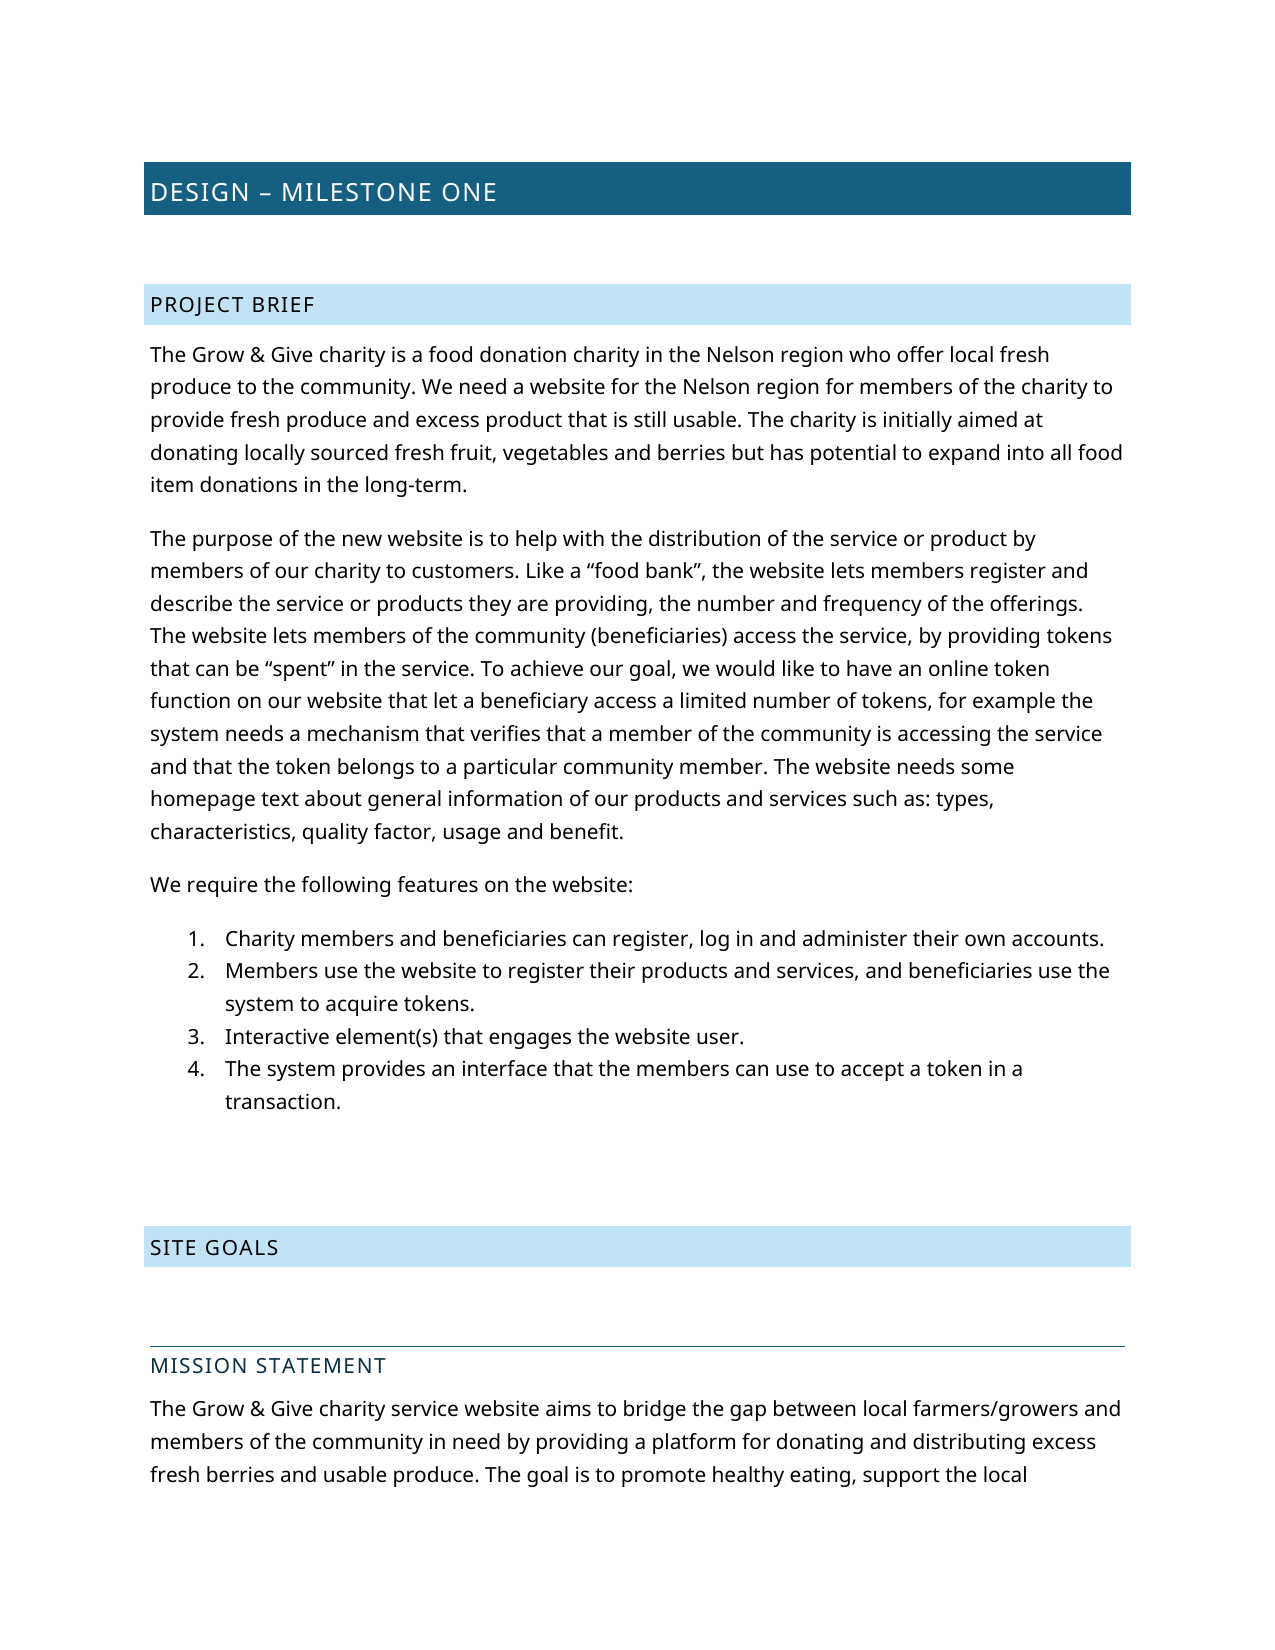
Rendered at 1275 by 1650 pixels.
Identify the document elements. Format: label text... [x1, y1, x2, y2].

text The Grow & Give charity is a food donation charity in the Nelson region who offer local fresh produce to the community. We need a website for the Nelson region for members of the charity to provide fresh produce and excess product that is still usable. The charity is initially aimed at donating locally sourced fresh fruit, vegetables and berries but has potential to expand into all food item donations in the long-term. [150, 340, 1125, 499]
text The purpose of the new website is to help with the distribution of the service or product by members of our charity to customers. Like a “food bank”, the website lets members register and describe the service or products they are providing, the number and frequency of the offerings. The website lets members of the community (beneficiaries) access the service, by providing tokens that can be “spent” in the service. To achieve our goal, we would like to have an online token function on our website that let a beneficiary access a limited number of tokens, for example the system needs a mechanism that verifies that a member of the community is accessing the service and that the token belongs to a particular community member. The website needs some homepage text about general information of our products and services such as: types, characteristics, quality factor, usage and benefit. [150, 524, 1125, 846]
subtitle Site Goals [150, 1233, 1125, 1261]
list The system provides an interface that the members can use to accept a token in a transaction. [187, 1054, 1125, 1115]
list Charity members and beneficiaries can register, log in and administer their own accounts. [187, 924, 1125, 952]
subtitle Project Brief [150, 291, 1125, 319]
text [150, 1394, 1125, 1488]
subtitle Mission Statement [150, 1347, 1125, 1380]
list Members use the website to register their products and services, and beneficiaries use the system to acquire tokens. [187, 957, 1125, 1018]
list Interactive element(s) that engages the website user. [187, 1022, 1125, 1050]
subtitle Design – Milestone One [150, 169, 1125, 209]
text We require the following features on the website: [150, 871, 1125, 899]
